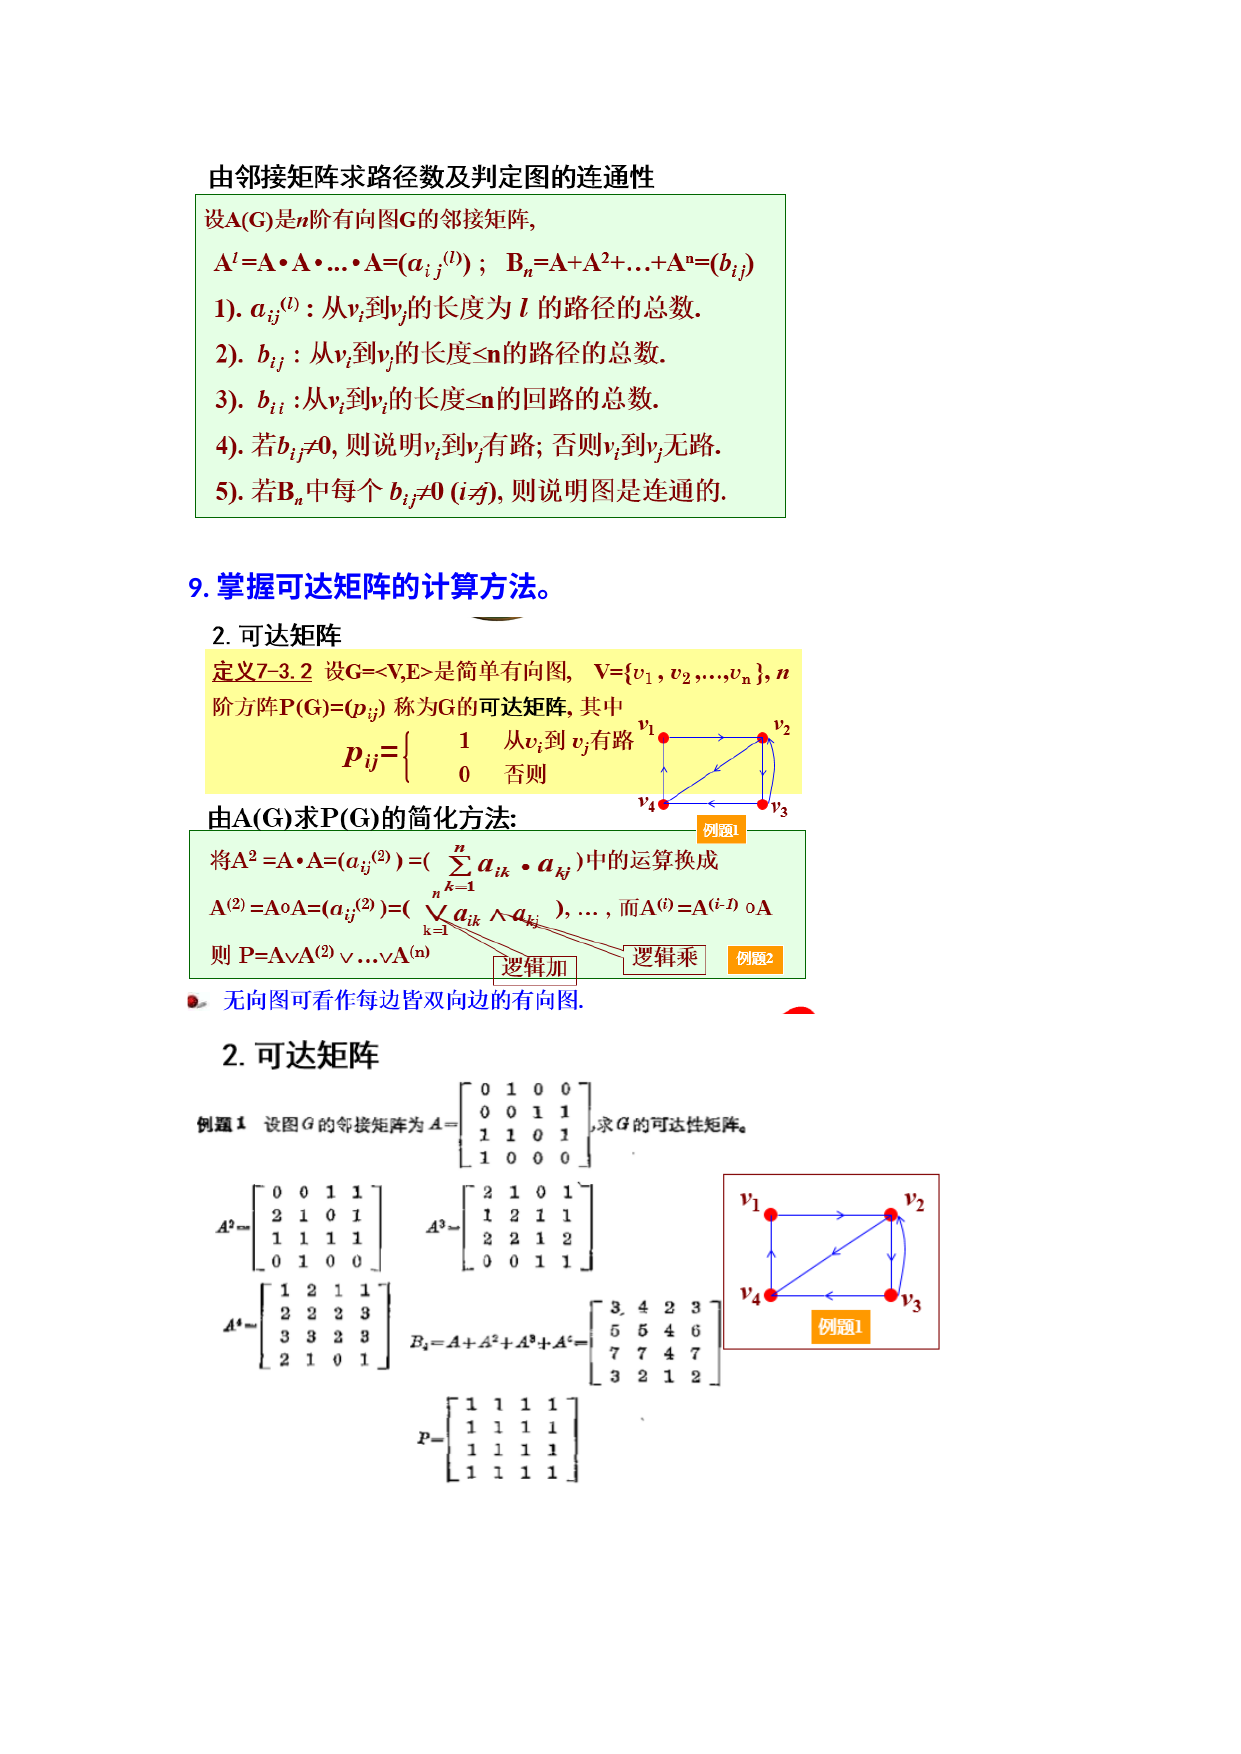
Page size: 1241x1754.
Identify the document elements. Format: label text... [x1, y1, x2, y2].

picture [187, 1039, 951, 1496]
picture [187, 162, 797, 523]
picture [187, 617, 818, 1014]
text 9. 掌握可达矩阵的计算方法。 [187, 552, 1053, 617]
